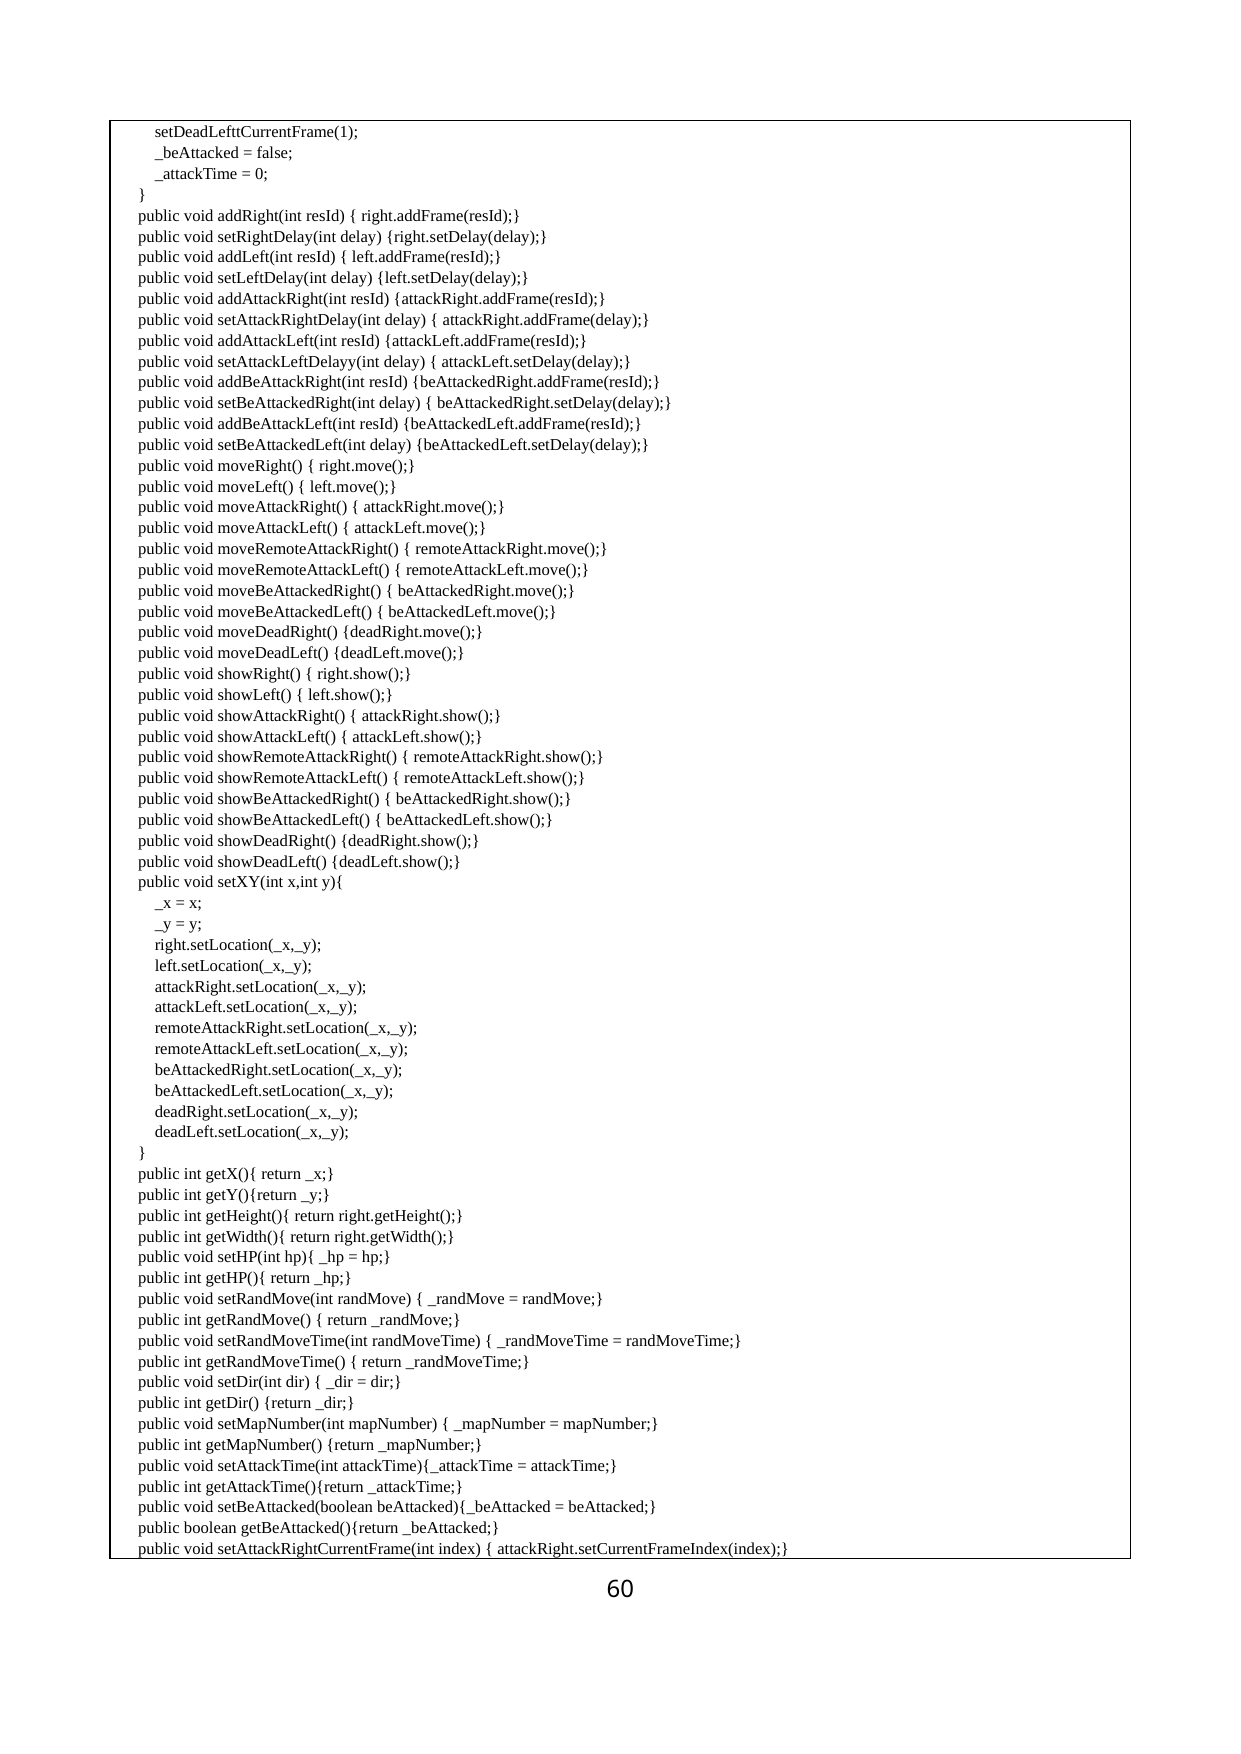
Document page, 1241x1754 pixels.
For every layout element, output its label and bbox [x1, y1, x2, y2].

table_cell [111, 121, 1130, 1558]
